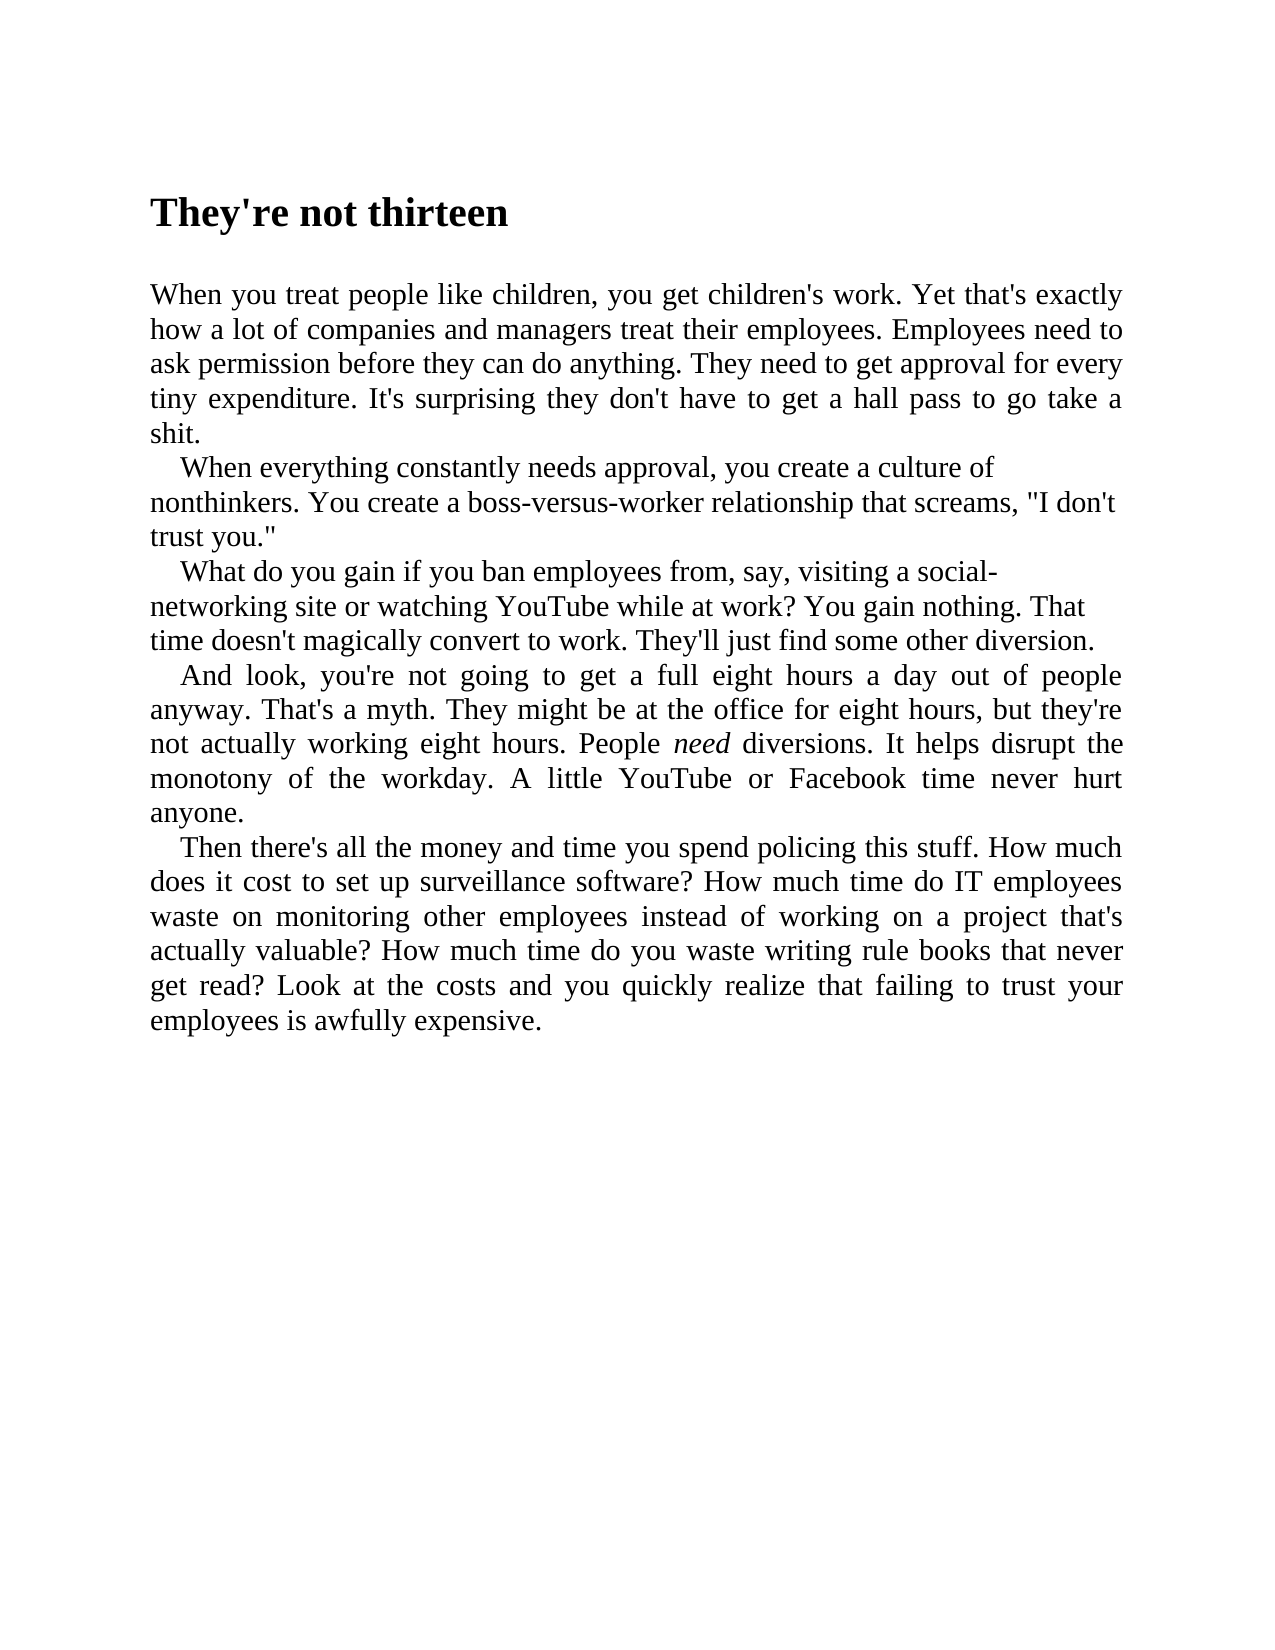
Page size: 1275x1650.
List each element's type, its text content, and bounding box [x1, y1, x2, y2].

text When you treat people like children, you get children's work. Yet that's exactly how a lot of companies and managers treat their employees. Employees need to ask permission before they can do anything. They need to get approval for every tiny expenditure. It's surprising they don't have to get a hall pass to go take a shit. [150, 277, 1125, 450]
text When everything constantly needs approval, you create a culture of nonthinkers. You create a boss-versus-worker relationship that screams, "I don't trust you." What do you gain if you ban employees from, say, visiting a social-networking site or watching YouTube while at work? You gain nothing. That time doesn't magically convert to work. They'll just find some other diversion. [150, 450, 1127, 657]
text They're not thirteen [150, 193, 1127, 235]
text Then there's all the money and time you spend policing this stuff. How much does it cost to set up surveillance software? How much time do IT employees waste on monitoring other employees instead of working on a project that's actually valuable? How much time do you waste writing rule books that never get read? Look at the costs and you quickly realize that failing to trust your employees is awfully expensive. [150, 829, 1124, 1037]
text And look, you're not going to get a full eight hours a day out of people anyway. That's a myth. They might be at the office for eight hours, but they're not actually working eight hours. People need diversions. It helps disrupt the monotony of the workday. A little YouTube or Facebook time never hurt anyone. [150, 657, 1124, 829]
